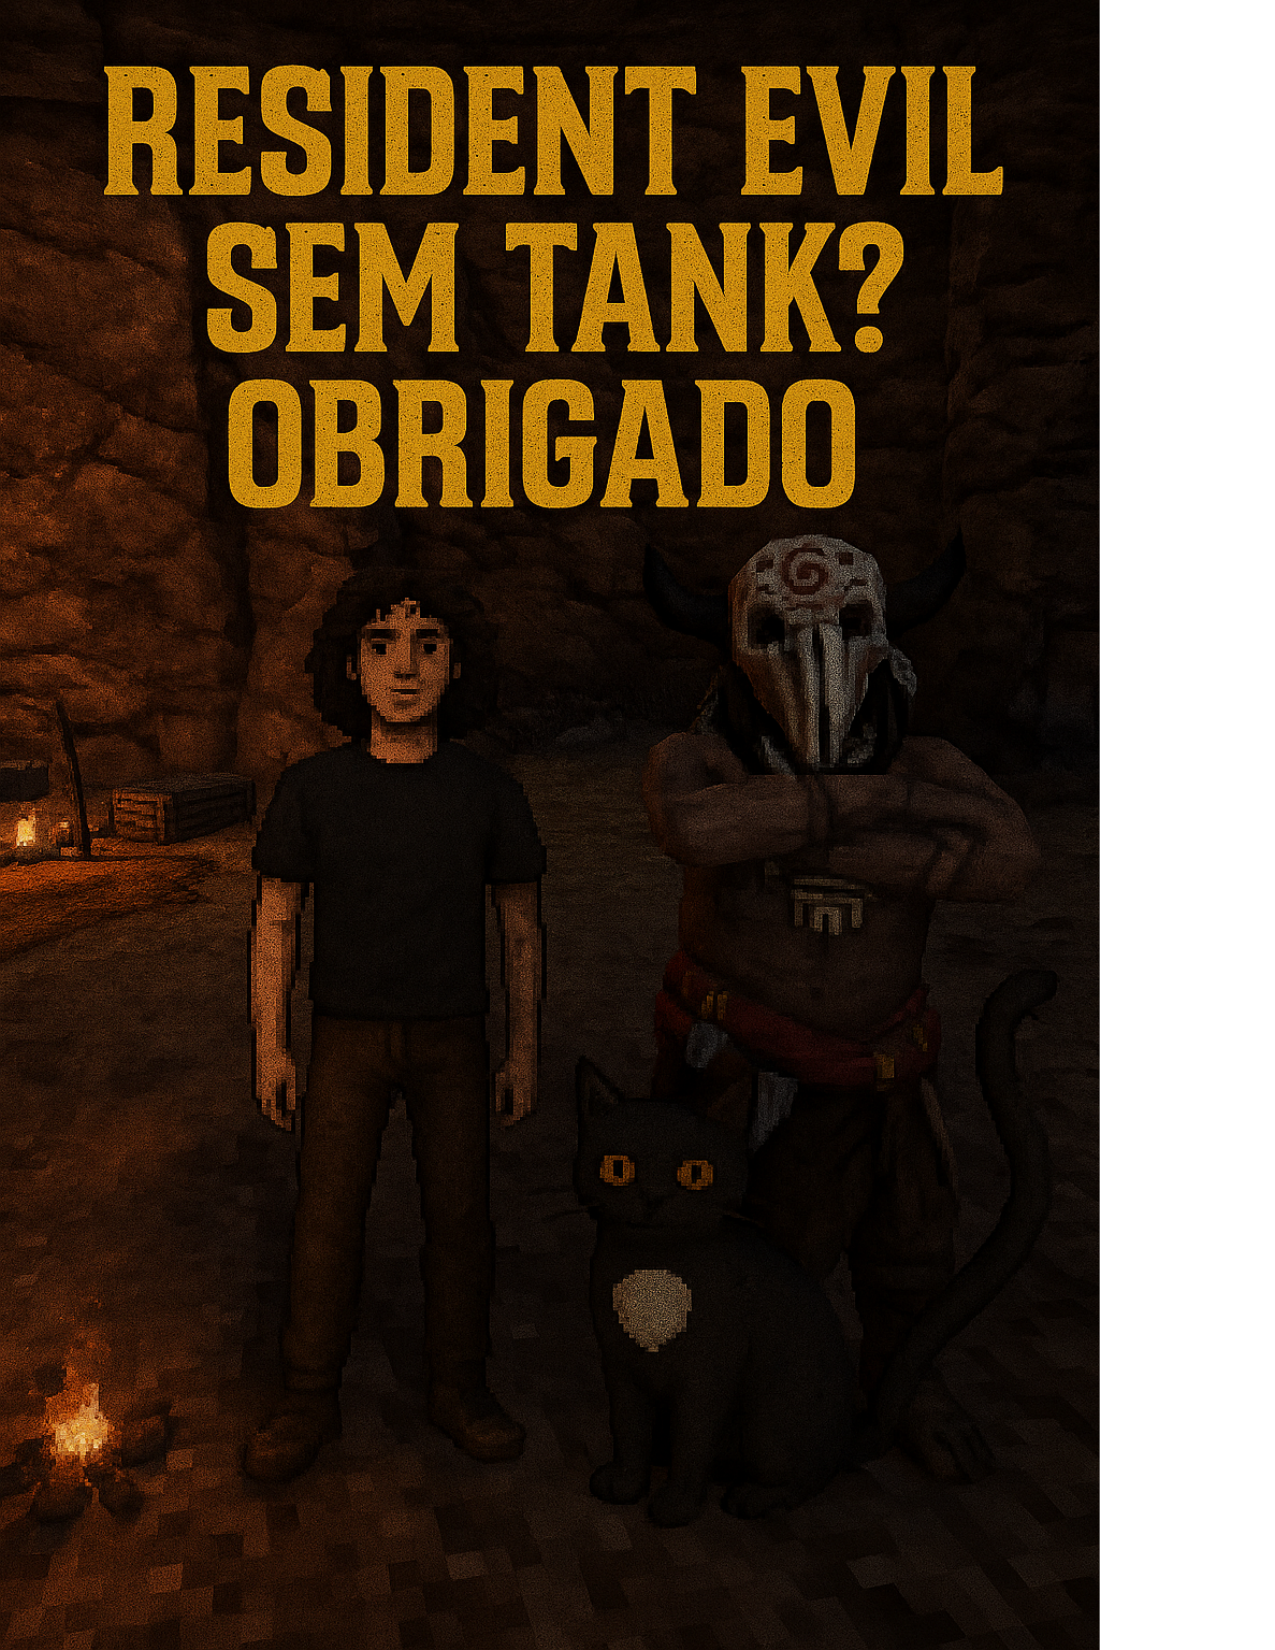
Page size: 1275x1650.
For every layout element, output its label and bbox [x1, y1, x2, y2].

picture [0, 0, 1100, 1650]
